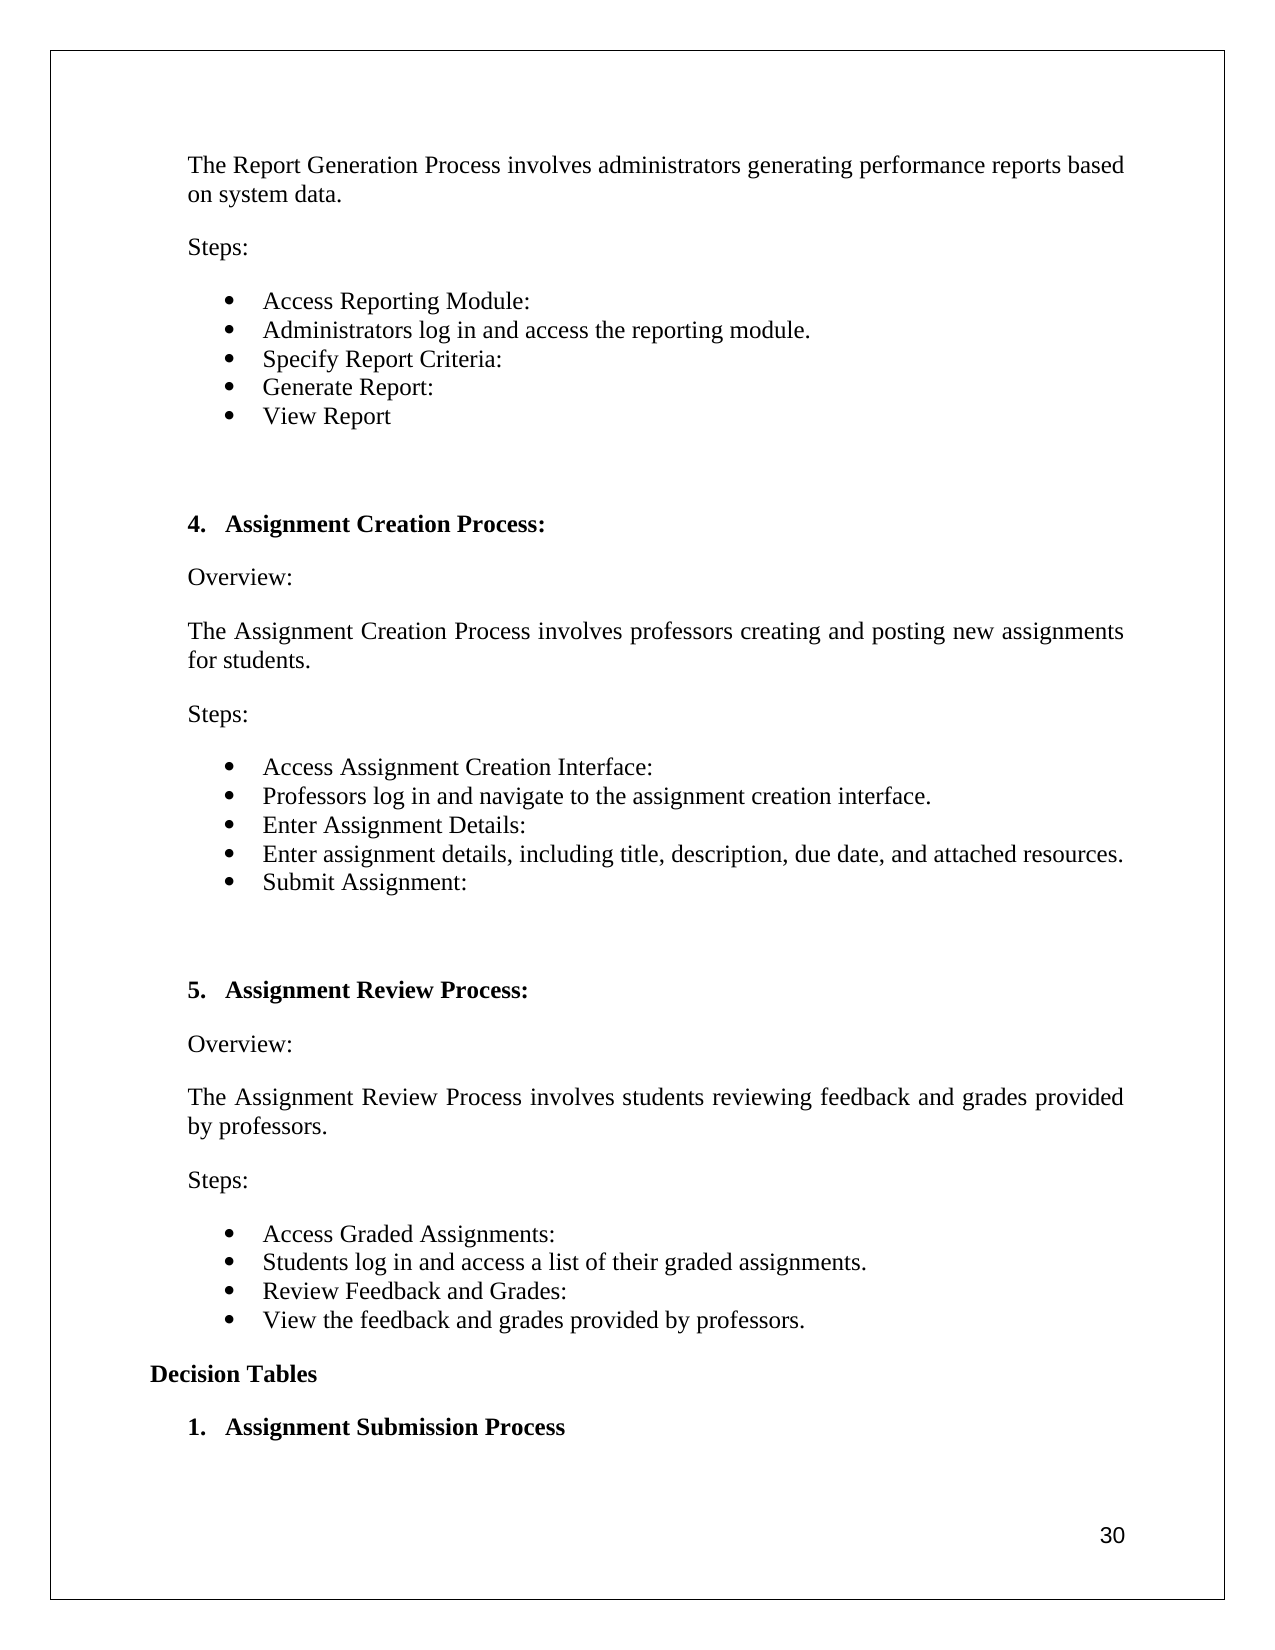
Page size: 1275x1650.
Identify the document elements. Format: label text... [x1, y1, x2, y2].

list Access Assignment Creation Interface: [225, 752, 1125, 781]
list Professors log in and navigate to the assignment creation interface. [225, 781, 1125, 810]
text Steps: [150, 232, 1125, 261]
list Generate Report: [225, 372, 1125, 401]
text Decision Tables [150, 1359, 1125, 1387]
list Enter assignment details, including title, description, due date, and attached resources. [225, 839, 1125, 867]
text Steps: [150, 699, 1125, 727]
list Administrators log in and access the reporting module. [225, 315, 1125, 344]
list Assignment Creation Process: [187, 509, 1125, 537]
list Review Feedback and Grades: [225, 1276, 1125, 1305]
list Access Graded Assignments: [225, 1219, 1125, 1247]
list Enter Assignment Details: [225, 810, 1125, 839]
list View Report [225, 401, 1125, 430]
list Submit Assignment: [225, 867, 1125, 896]
text The Assignment Review Process involves students reviewing feedback and grades provided by professors. [187, 1082, 1125, 1140]
list Assignment Review Process: [187, 975, 1125, 1004]
list Assignment Submission Process [187, 1412, 1125, 1441]
list Access Reporting Module: [225, 286, 1125, 315]
list View the feedback and grades provided by professors. [225, 1305, 1125, 1334]
text The Assignment Creation Process involves professors creating and posting new assignments for students. [187, 616, 1125, 674]
list Students log in and access a list of their graded assignments. [225, 1247, 1125, 1276]
text The Report Generation Process involves administrators generating performance reports based on system data. [187, 150, 1125, 207]
text Overview: [187, 562, 1125, 591]
text Overview: [187, 1029, 1125, 1057]
list Specify Report Criteria: [225, 344, 1125, 372]
text Steps: [150, 1165, 1125, 1194]
